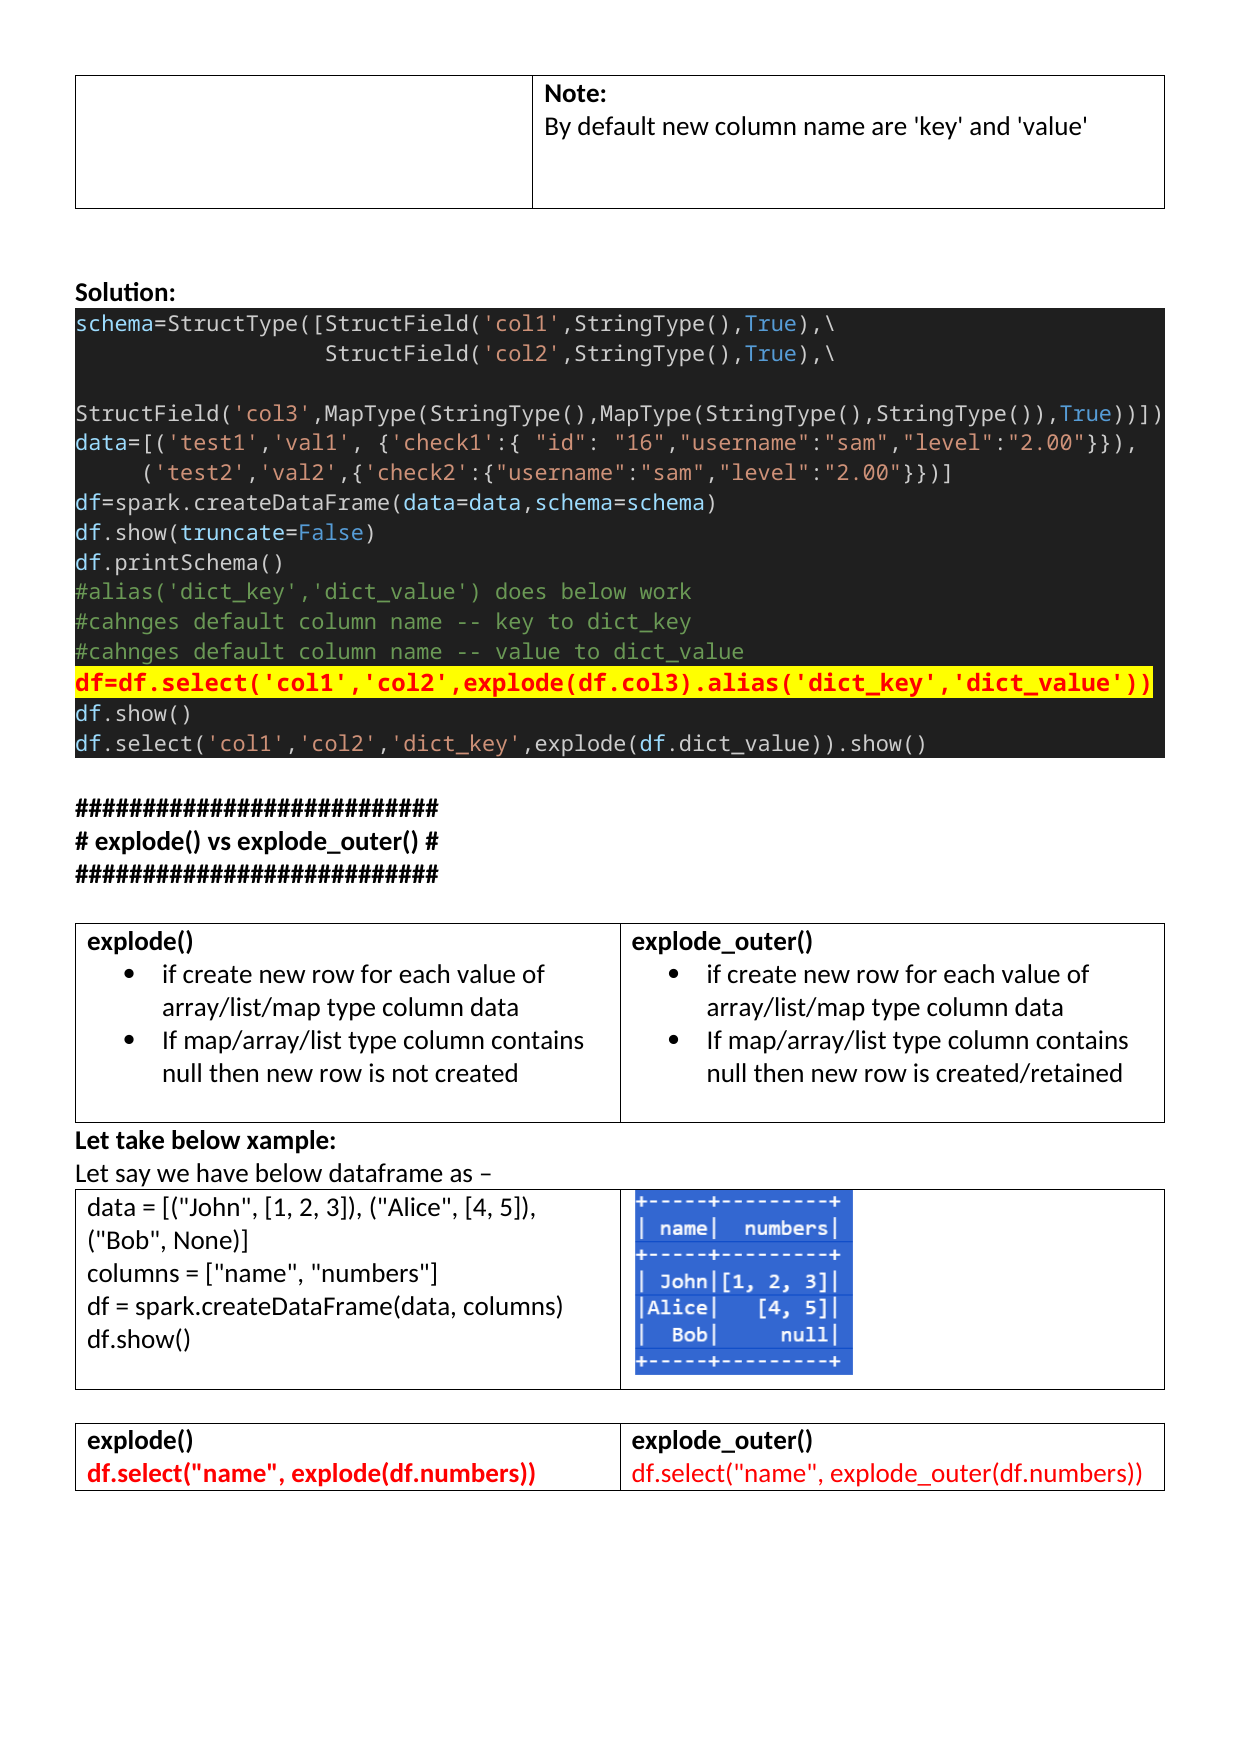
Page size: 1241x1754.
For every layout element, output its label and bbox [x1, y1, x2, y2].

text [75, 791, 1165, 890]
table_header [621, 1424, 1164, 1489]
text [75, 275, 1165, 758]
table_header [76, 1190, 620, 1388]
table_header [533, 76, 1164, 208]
picture [631, 1190, 854, 1376]
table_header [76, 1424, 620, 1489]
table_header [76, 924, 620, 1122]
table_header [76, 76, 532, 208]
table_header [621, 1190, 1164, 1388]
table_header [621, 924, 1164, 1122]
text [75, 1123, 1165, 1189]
